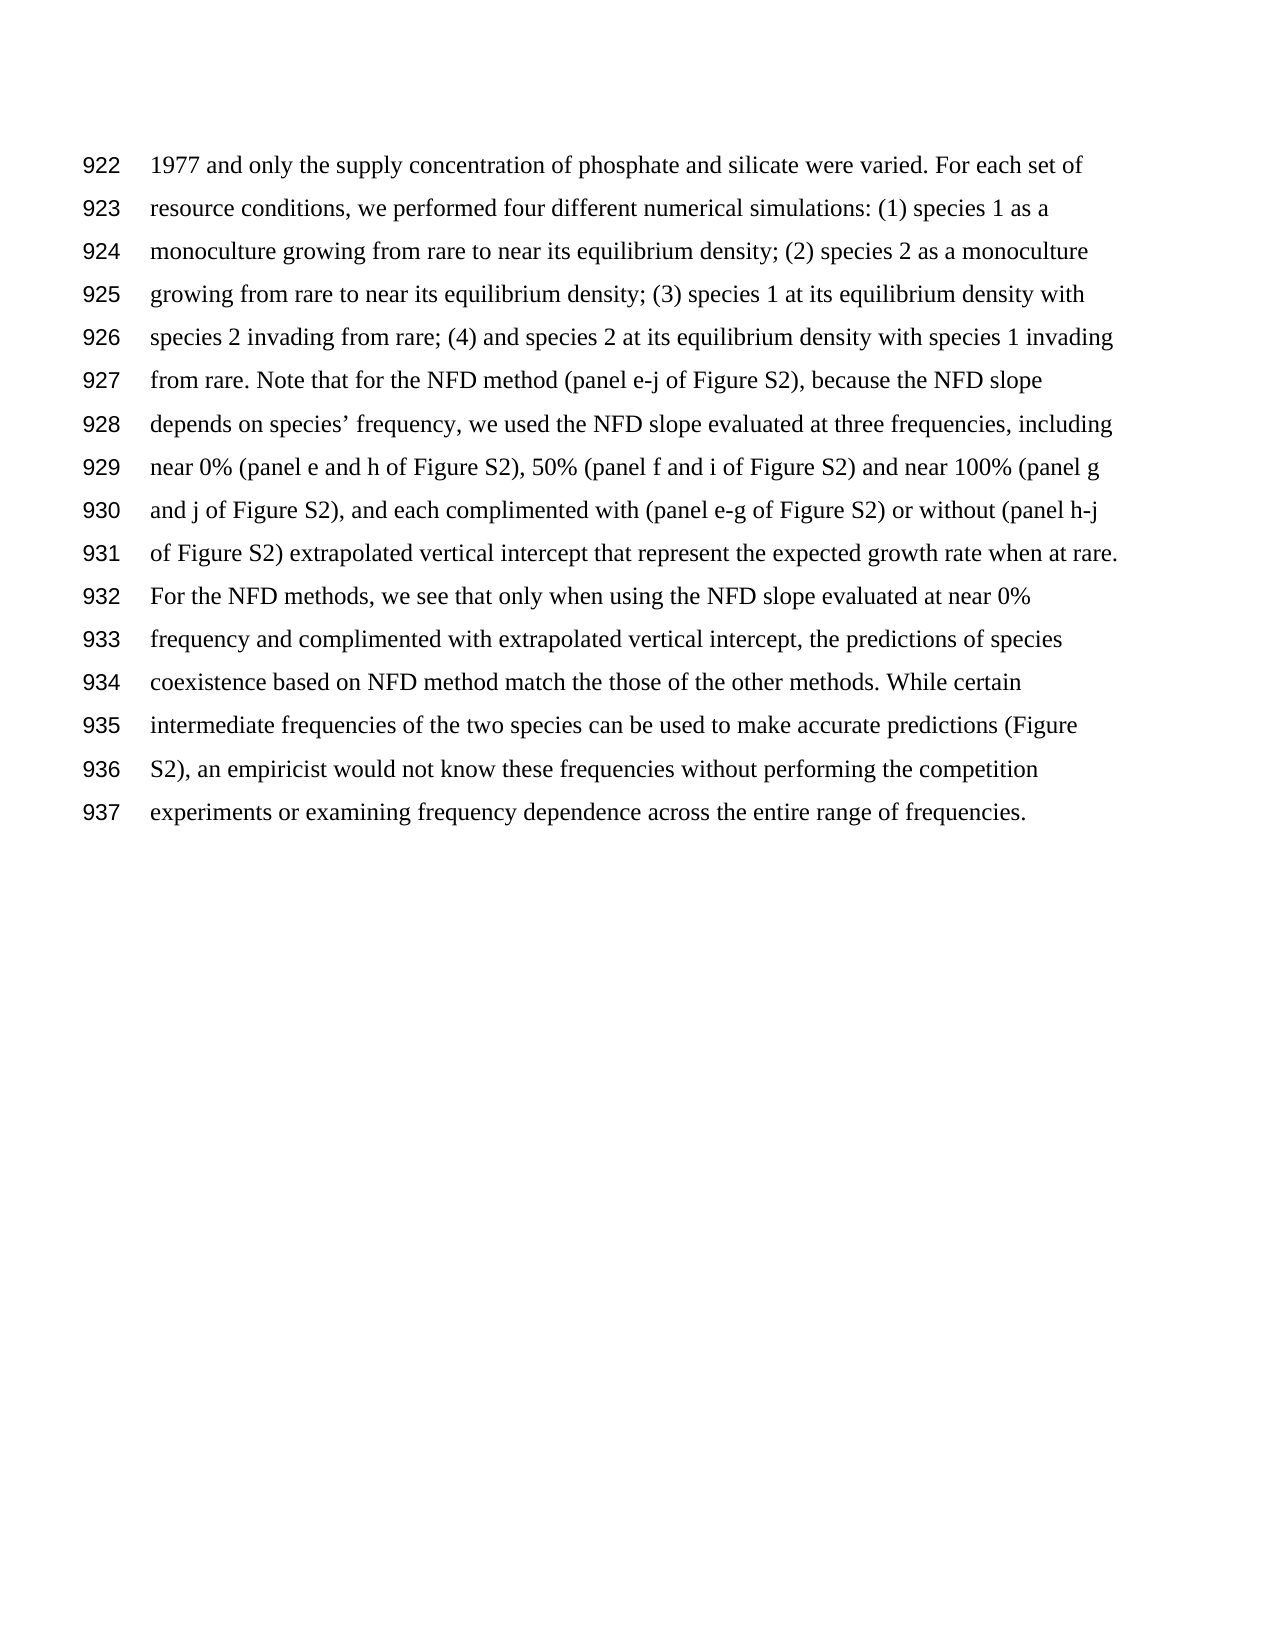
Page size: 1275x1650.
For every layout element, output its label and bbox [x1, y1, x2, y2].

text [150, 150, 1125, 826]
